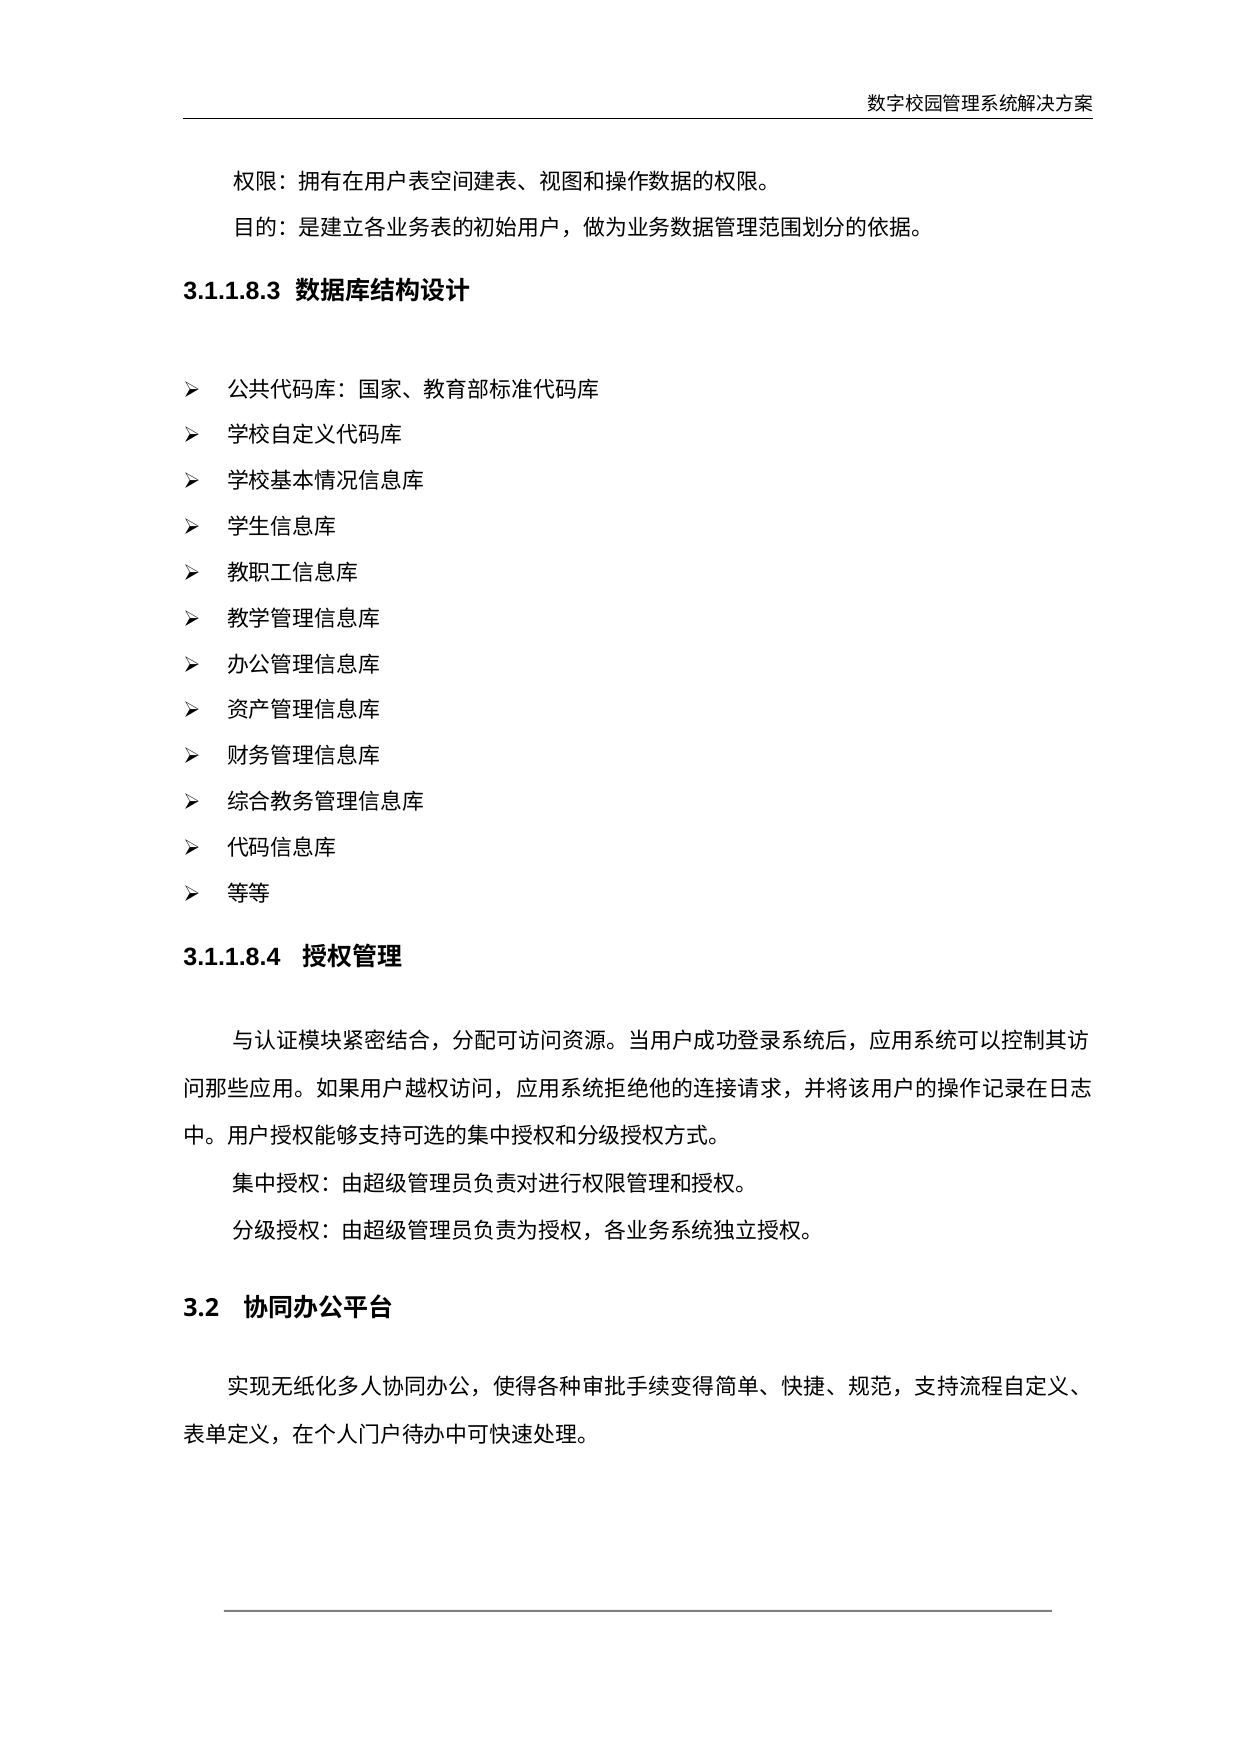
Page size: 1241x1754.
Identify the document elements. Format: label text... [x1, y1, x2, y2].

list 等等 [183, 862, 1097, 907]
text 目的：是建立各业务表的初始用户，做为业务数据管理范围划分的依据。 [183, 196, 1097, 242]
subtitle 数据库结构设计 [183, 271, 1093, 307]
list 财务管理信息库 [183, 724, 1097, 770]
list 公共代码库：国家、教育部标准代码库 [183, 357, 1097, 403]
text 与认证模块紧密结合，分配可访问资源。当用户成功登录系统后，应用系统可以控制其访问那些应用。如果用户越权访问，应用系统拒绝他的连接请求，并将该用户的操作记录在日志中。用户授权能够支持可选的集中授权和分级授权方式。 [183, 1023, 1093, 1150]
list 综合教务管理信息库 [183, 770, 1097, 816]
subtitle 协同办公平台 [183, 1288, 1093, 1324]
list 资产管理信息库 [183, 678, 1097, 724]
list 学生信息库 [183, 495, 1097, 541]
text 分级授权：由超级管理员负责为授权，各业务系统独立授权。 [183, 1213, 1093, 1245]
text 实现无纸化多人协同办公，使得各种审批手续变得简单、快捷、规范，支持流程自定义、表单定义，在个人门户待办中可快速处理。 [183, 1369, 1093, 1448]
list 办公管理信息库 [183, 632, 1097, 678]
list 代码信息库 [183, 816, 1097, 862]
list 教学管理信息库 [183, 587, 1097, 632]
subtitle 授权管理 [183, 937, 1093, 973]
text 权限：拥有在用户表空间建表、视图和操作数据的权限。 [183, 150, 1097, 196]
text 集中授权：由超级管理员负责对进行权限管理和授权。 [183, 1166, 1093, 1197]
list 学校自定义代码库 [183, 403, 1097, 449]
list 教职工信息库 [183, 541, 1097, 587]
list 学校基本情况信息库 [183, 449, 1097, 495]
